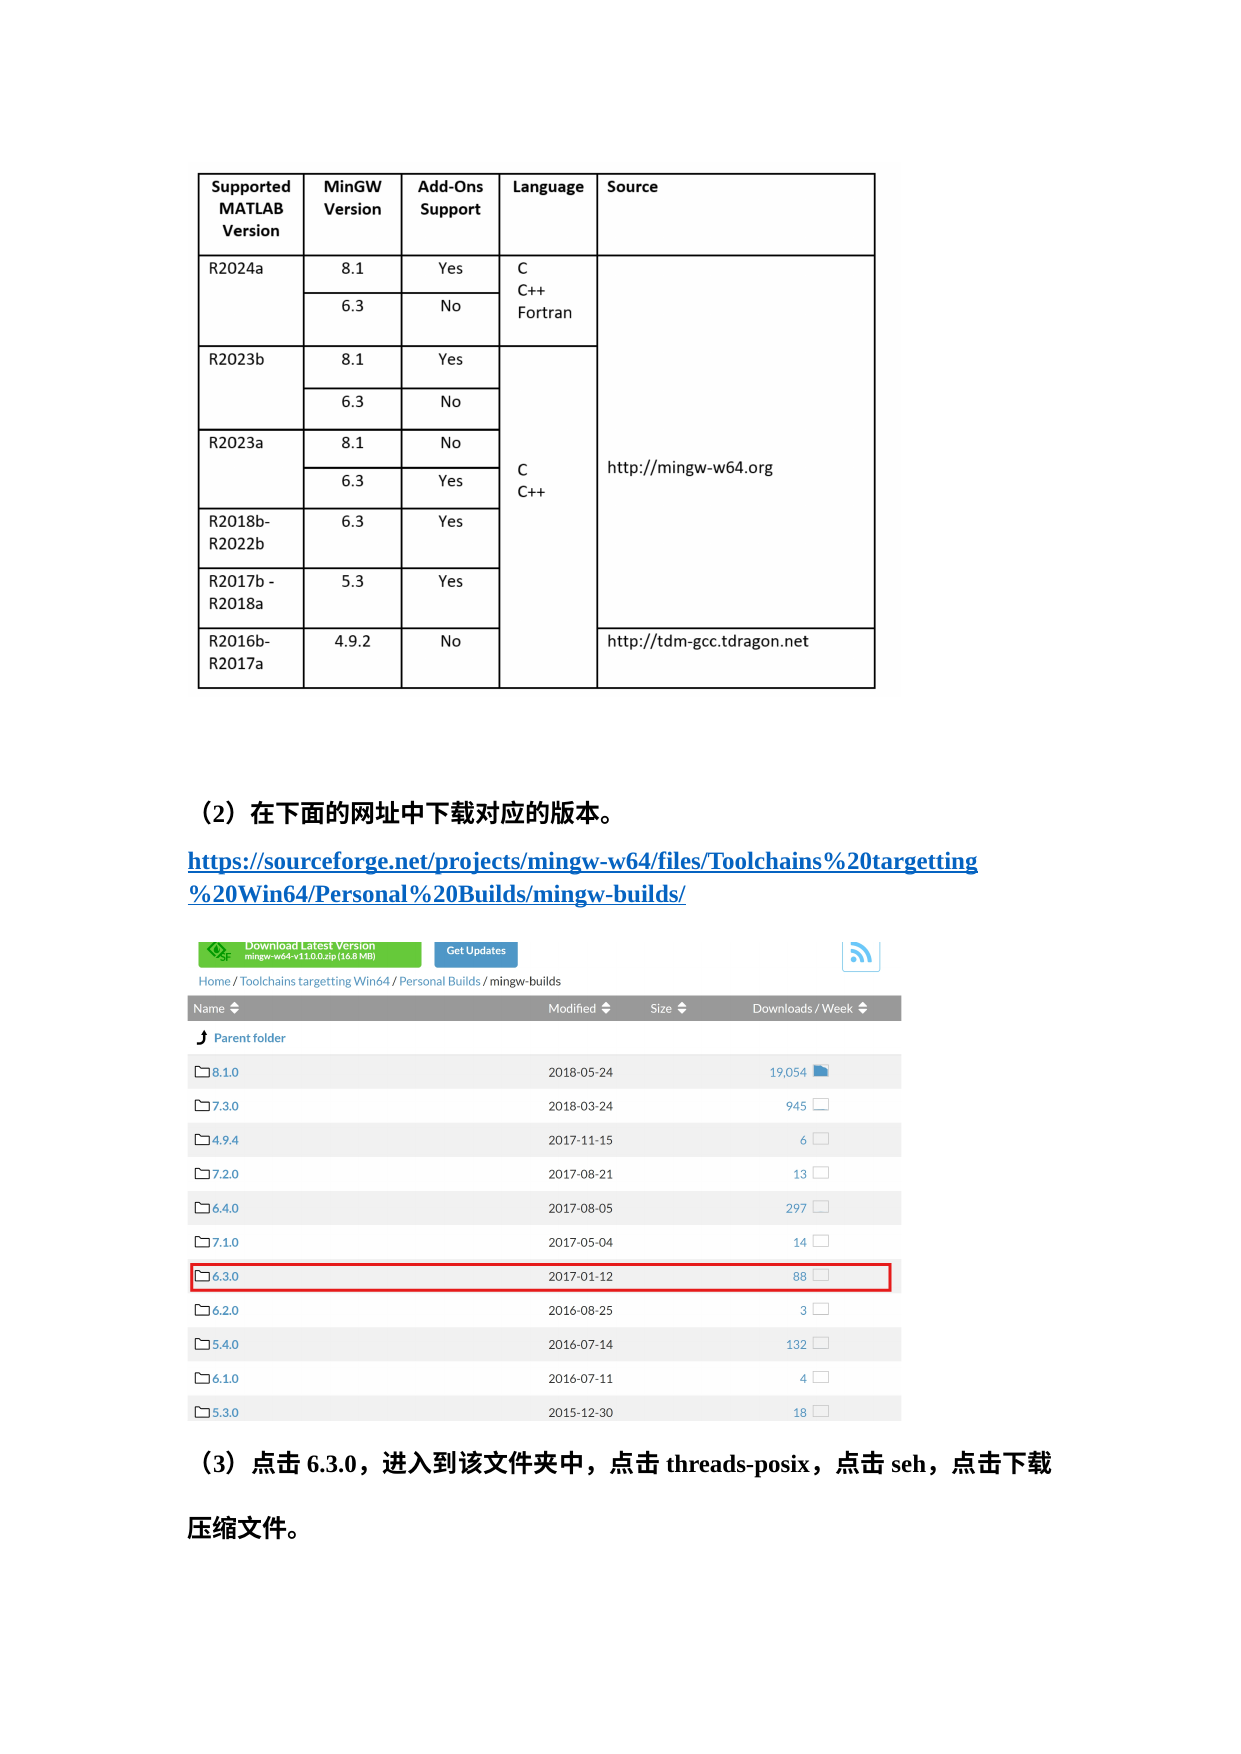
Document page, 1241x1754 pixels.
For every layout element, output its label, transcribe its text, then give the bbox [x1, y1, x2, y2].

picture [187, 162, 901, 697]
picture [187, 942, 902, 1421]
text （3）点击6.3.0，进入到该文件夹中，点击threads-posix，点击seh，点击下载压缩文件。 [187, 1429, 1053, 1559]
text （2）在下面的网址中下载对应的版本。 [187, 779, 1053, 844]
text https://sourceforge.net/projects/mingw-w64/files/Toolchains%20targetting%20Win64/Personal%20Builds/mingw-builds/ [187, 844, 1053, 909]
